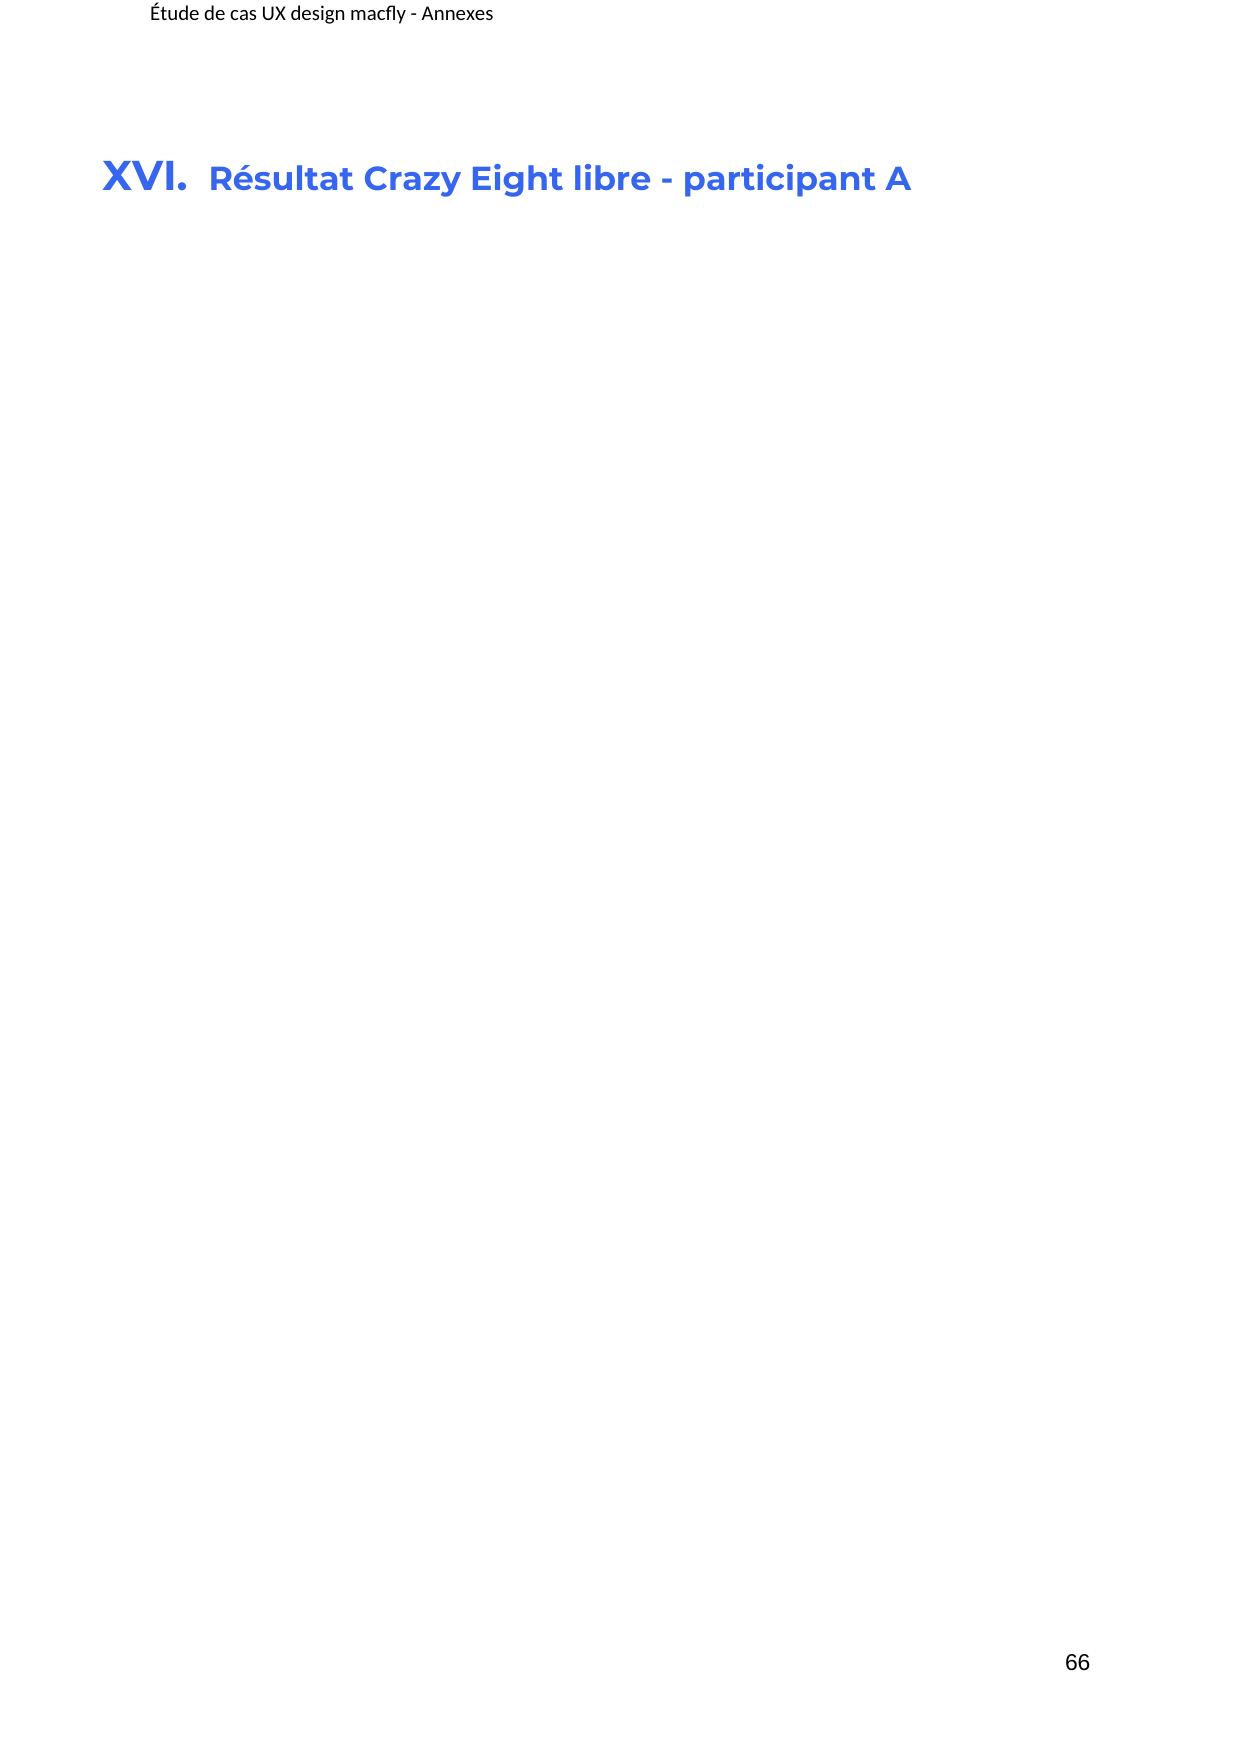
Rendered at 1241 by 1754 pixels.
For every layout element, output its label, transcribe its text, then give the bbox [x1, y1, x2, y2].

subtitle Résultat Crazy Eight libre - participant A [187, 150, 1090, 241]
